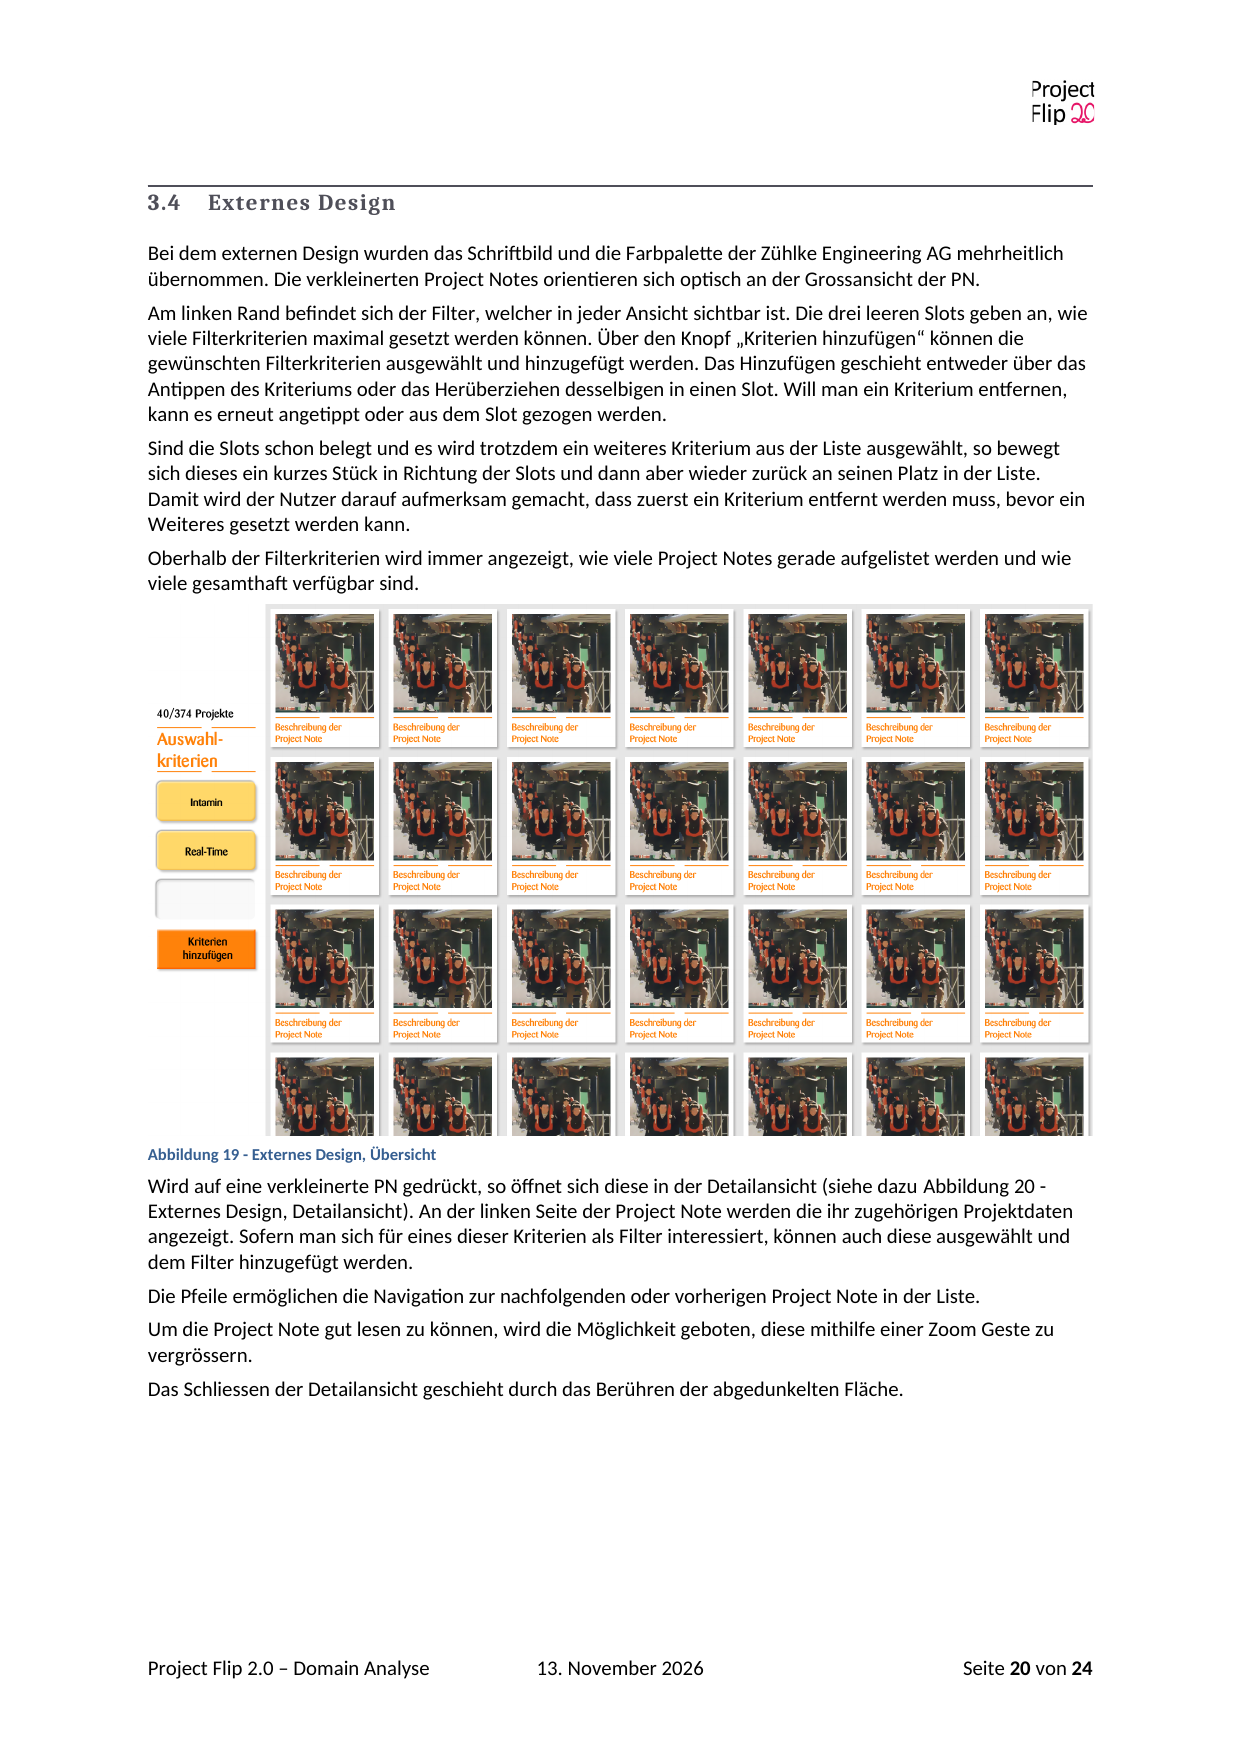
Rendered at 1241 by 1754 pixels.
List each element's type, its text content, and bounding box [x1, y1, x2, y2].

text Das Schliessen der Detailansicht geschieht durch das Berühren der abgedunkelten Fläche. [148, 1376, 1093, 1401]
text Wird auf eine verkleinerte PN gedrückt, so öffnet sich diese in der Detailansicht (siehe dazu Abbildung 20 - Externes Design, Detailansicht). An der linken Seite der Project Note werden die ihr zugehörigen Projektdaten angezeigt. Sofern man sich für eines dieser Kriterien als Filter interessiert, können auch diese ausgewählt und dem Filter hinzugefügt werden. [148, 1173, 1093, 1274]
text Die Pfeile ermöglichen die Navigation zur nachfolgenden oder vorherigen Project Note in der Liste. [148, 1283, 1093, 1308]
text Um die Project Note gut lesen zu können, wird die Möglichkeit geboten, diese mithilfe einer Zoom Geste zu vergrössern. [148, 1317, 1093, 1367]
text Am linken Rand befindet sich der Filter, welcher in jeder Ansicht sichtbar ist. Die drei leeren Slots geben an, wie viele Filterkriterien maximal gesetzt werden können. Über den Knopf „Kriterien hinzufügen“ können die gewünschten Filterkriterien ausgewählt und hinzugefügt werden. Das Hinzufügen geschieht entweder über das Antippen des Kriteriums oder das Herüberziehen desselbigen in einen Slot. Will man ein Kriterium entfernen, kann es erneut angetippt oder aus dem Slot gezogen werden. [148, 300, 1093, 427]
picture [147, 604, 1093, 1136]
text Abbildung 19 - Externes Design, Übersicht [148, 1144, 1093, 1164]
text Oberhalb der Filterkriterien wird immer angezeigt, wie viele Project Notes gerade aufgelistet werden und wie viele gesamthaft verfügbar sind. [148, 545, 1093, 596]
text Sind die Slots schon belegt und es wird trotzdem ein weiteres Kriterium aus der Liste ausgewählt, so bewegt sich dieses ein kurzes Stück in Richtung der Slots und dann aber wieder zurück an seinen Platz in der Liste. Damit wird der Nutzer darauf aufmerksam gemacht, dass zuerst ein Kriterium entfernt werden muss, bevor ein Weiteres gesetzt werden kann. [148, 435, 1093, 537]
subtitle Externes Design [148, 187, 1093, 216]
picture [1081, 79, 1097, 124]
text Bei dem externen Design wurden das Schriftbild und die Farbpalette der Zühlke Engineering AG mehrheitlich übernommen. Die verkleinerten Project Notes orientieren sich optisch an der Grossansicht der PN. [148, 241, 1093, 291]
